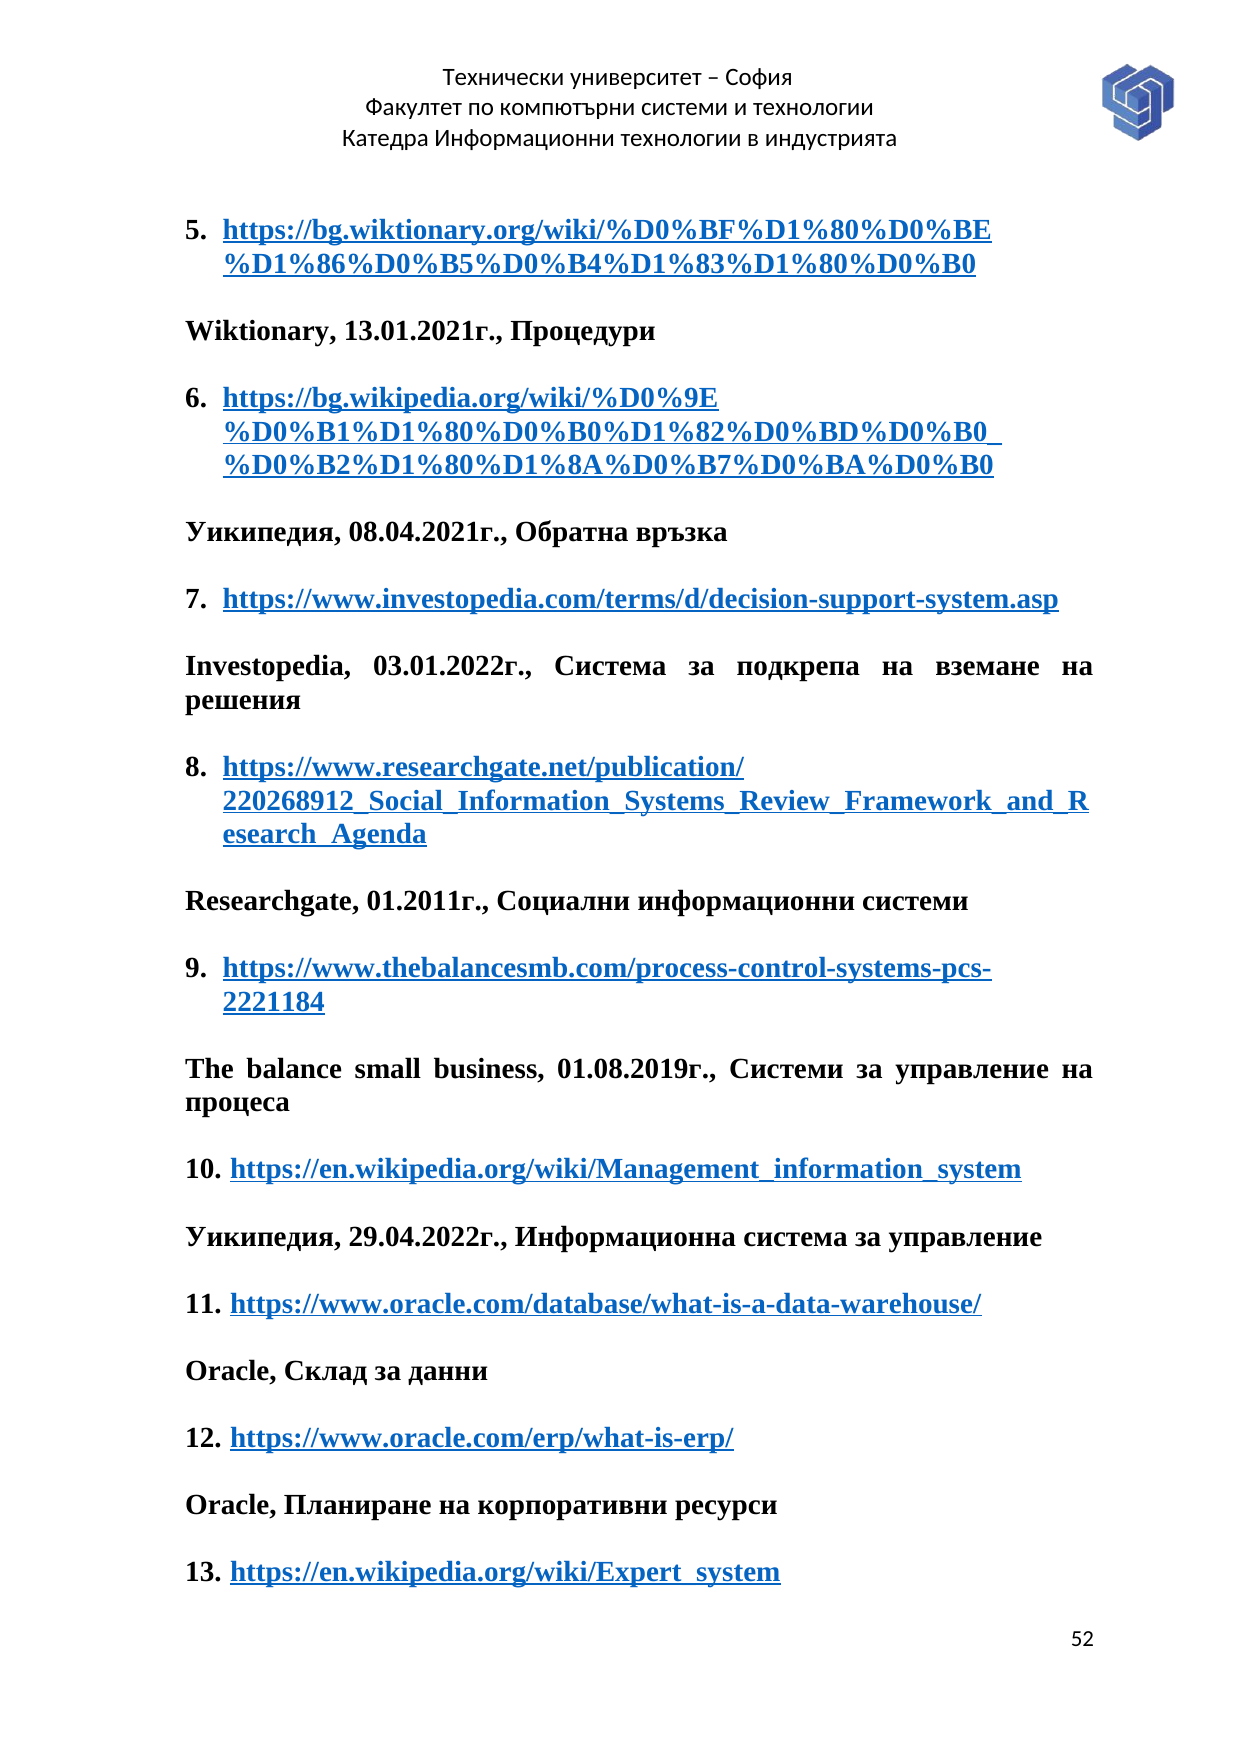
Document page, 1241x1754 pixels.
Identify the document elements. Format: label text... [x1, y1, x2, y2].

text Researchgate, 01.2011г., Социални информационни системи [147, 883, 1094, 917]
list https://www.researchgate.net/publication/220268912_Social_Information_Systems_Review_Framework_and_Research_Agenda [185, 749, 1094, 850]
text Investopedia, 03.01.2022г., Система за подкрепа на вземане на решения [185, 648, 1094, 716]
list https://www.investopedia.com/terms/d/decision-support-system.asp [185, 581, 1094, 615]
list https://bg.wikipedia.org/wiki/%D0%9E%D0%B1%D1%80%D0%B0%D1%82%D0%BD%D0%B0_%D0%B2%D1%80%D1%8A%D0%B7%D0%BA%D0%B0 [185, 380, 1094, 481]
list https://en.wikipedia.org/wiki/Expert_system [185, 1554, 1094, 1588]
picture [1092, 56, 1184, 148]
list https://www.thebalancesmb.com/process-control-systems-pcs-2221184 [185, 950, 1094, 1017]
list https://en.wikipedia.org/wiki/Management_information_system [185, 1152, 1094, 1185]
text Уикипедия, 29.04.2022г., Информационна система за управление [147, 1219, 1094, 1252]
list https://bg.wiktionary.org/wiki/%D0%BF%D1%80%D0%BE%D1%86%D0%B5%D0%B4%D1%83%D1%80%D0%B0 [185, 212, 1094, 279]
text Oracle, Склад за данни [185, 1353, 1094, 1386]
text The balance small business, 01.08.2019г., Системи за управление на процеса [185, 1051, 1094, 1118]
list https://www.oracle.com/database/what-is-a-data-warehouse/ [185, 1286, 1094, 1319]
text Уикипедия, 08.04.2021г., Обратна връзка [185, 514, 1094, 548]
list https://www.oracle.com/erp/what-is-erp/ [185, 1420, 1094, 1453]
text Wiktionary, 13.01.2021г., Процедури [147, 313, 1094, 347]
list Oracle, Планиране на корпоративни ресурси [185, 1487, 1094, 1521]
